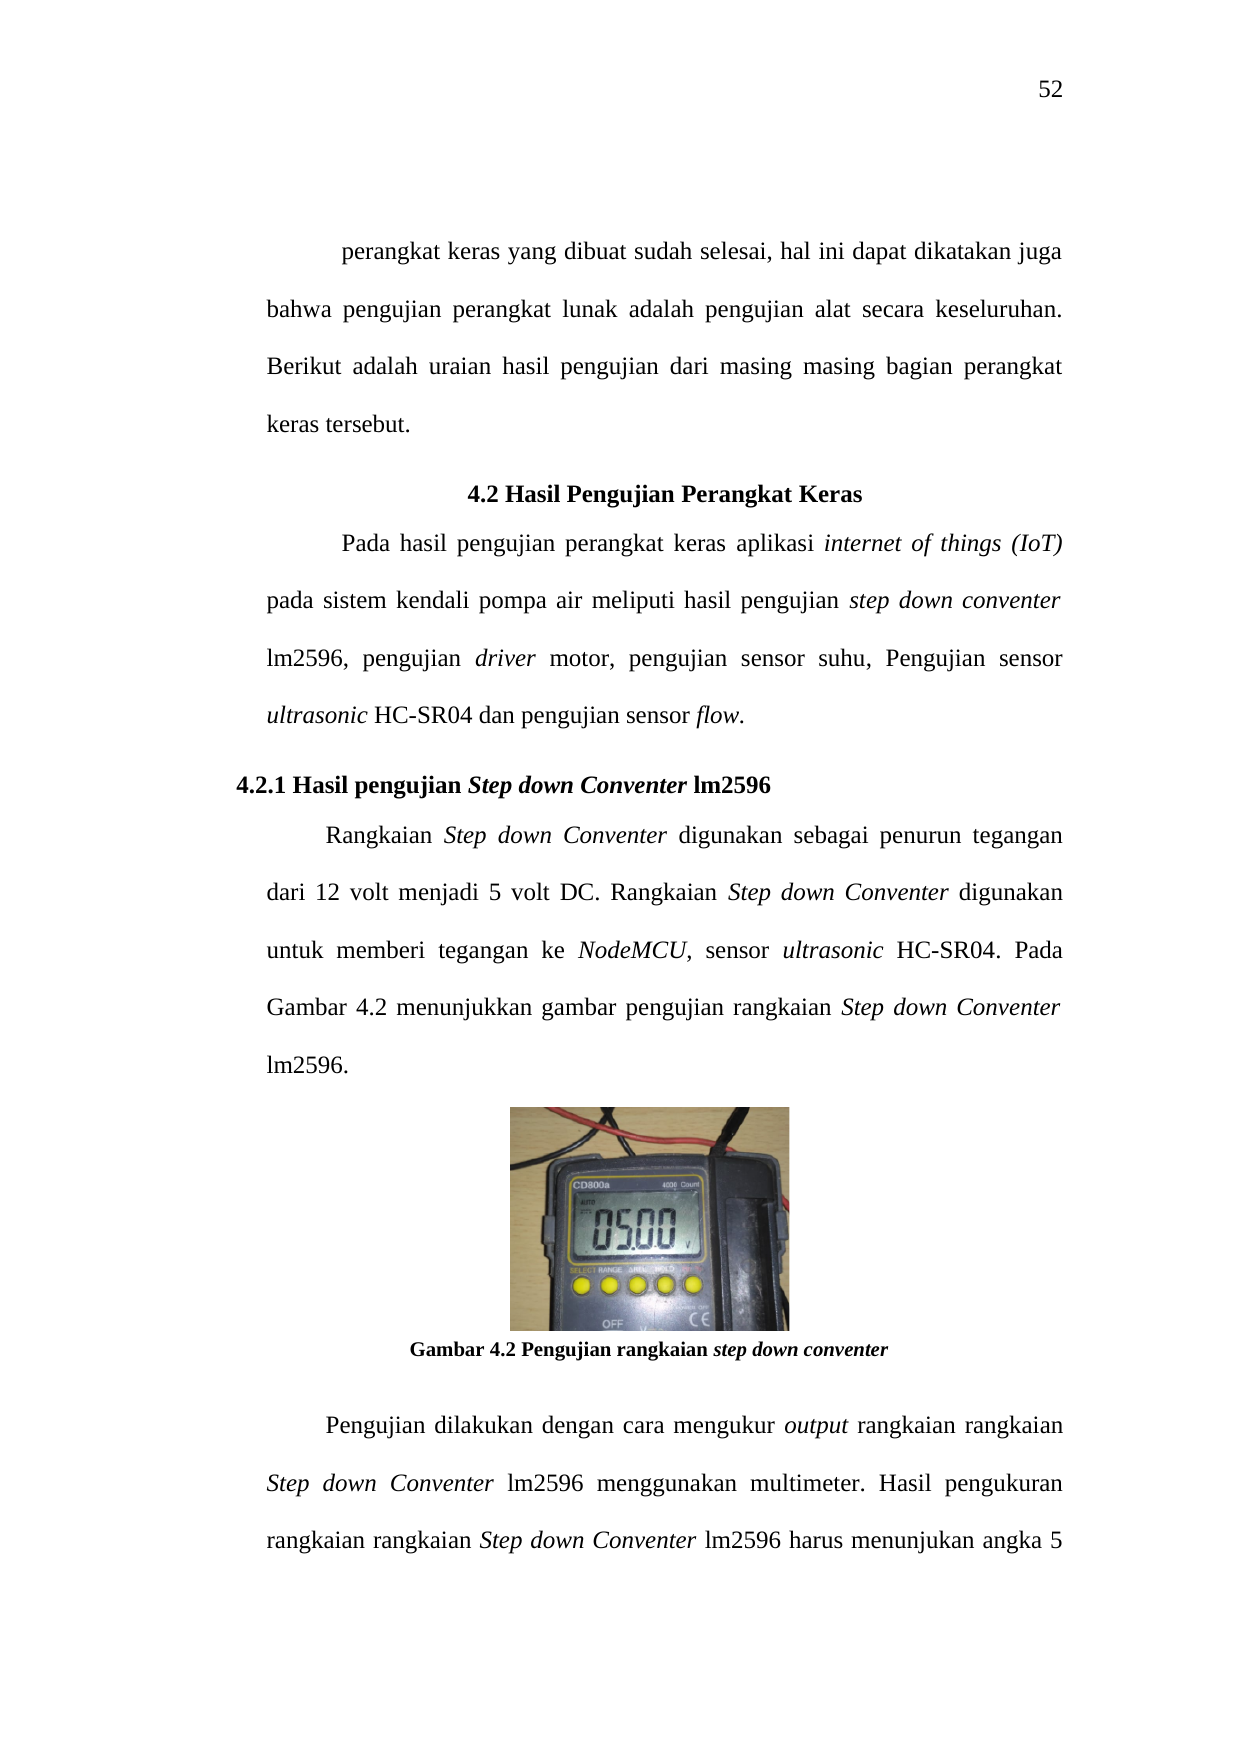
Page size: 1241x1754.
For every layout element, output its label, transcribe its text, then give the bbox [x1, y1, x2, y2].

text Rangkaian Step down Conventer digunakan sebagai penurun tegangan dari 12 volt menjadi 5 volt DC. Rangkaian Step down Conventer digunakan untuk memberi tegangan ke NodeMCU, sensor ultrasonic HC-SR04. Pada Gambar 4.2 menunjukkan gambar pengujian rangkaian Step down Conventer lm2596. [266, 820, 1063, 1079]
subtitle 4.2.1 Hasil pengujian Step down Conventer lm2596 [236, 771, 1063, 799]
text perangkat keras yang dibuat sudah selesai, hal ini dapat dikatakan juga bahwa pengujian perangkat lunak adalah pengujian alat secara keseluruhan. Berikut adalah uraian hasil pengujian dari masing masing bagian perangkat keras tersebut. [266, 236, 1063, 437]
picture [510, 1107, 790, 1331]
subtitle Gambar 4.2 Pengujian rangkaian step down conventer [236, 1337, 1063, 1361]
text Pada hasil pengujian perangkat keras aplikasi internet of things (IoT) pada sistem kendali pompa air meliputi hasil pengujian step down conventer lm2596, pengujian driver motor, pengujian sensor suhu, Pengujian sensor ultrasonic HC-SR04 dan pengujian sensor flow. [266, 528, 1063, 729]
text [266, 1410, 1063, 1554]
subtitle 4.2 Hasil Pengujian Perangkat Keras [266, 479, 1063, 507]
